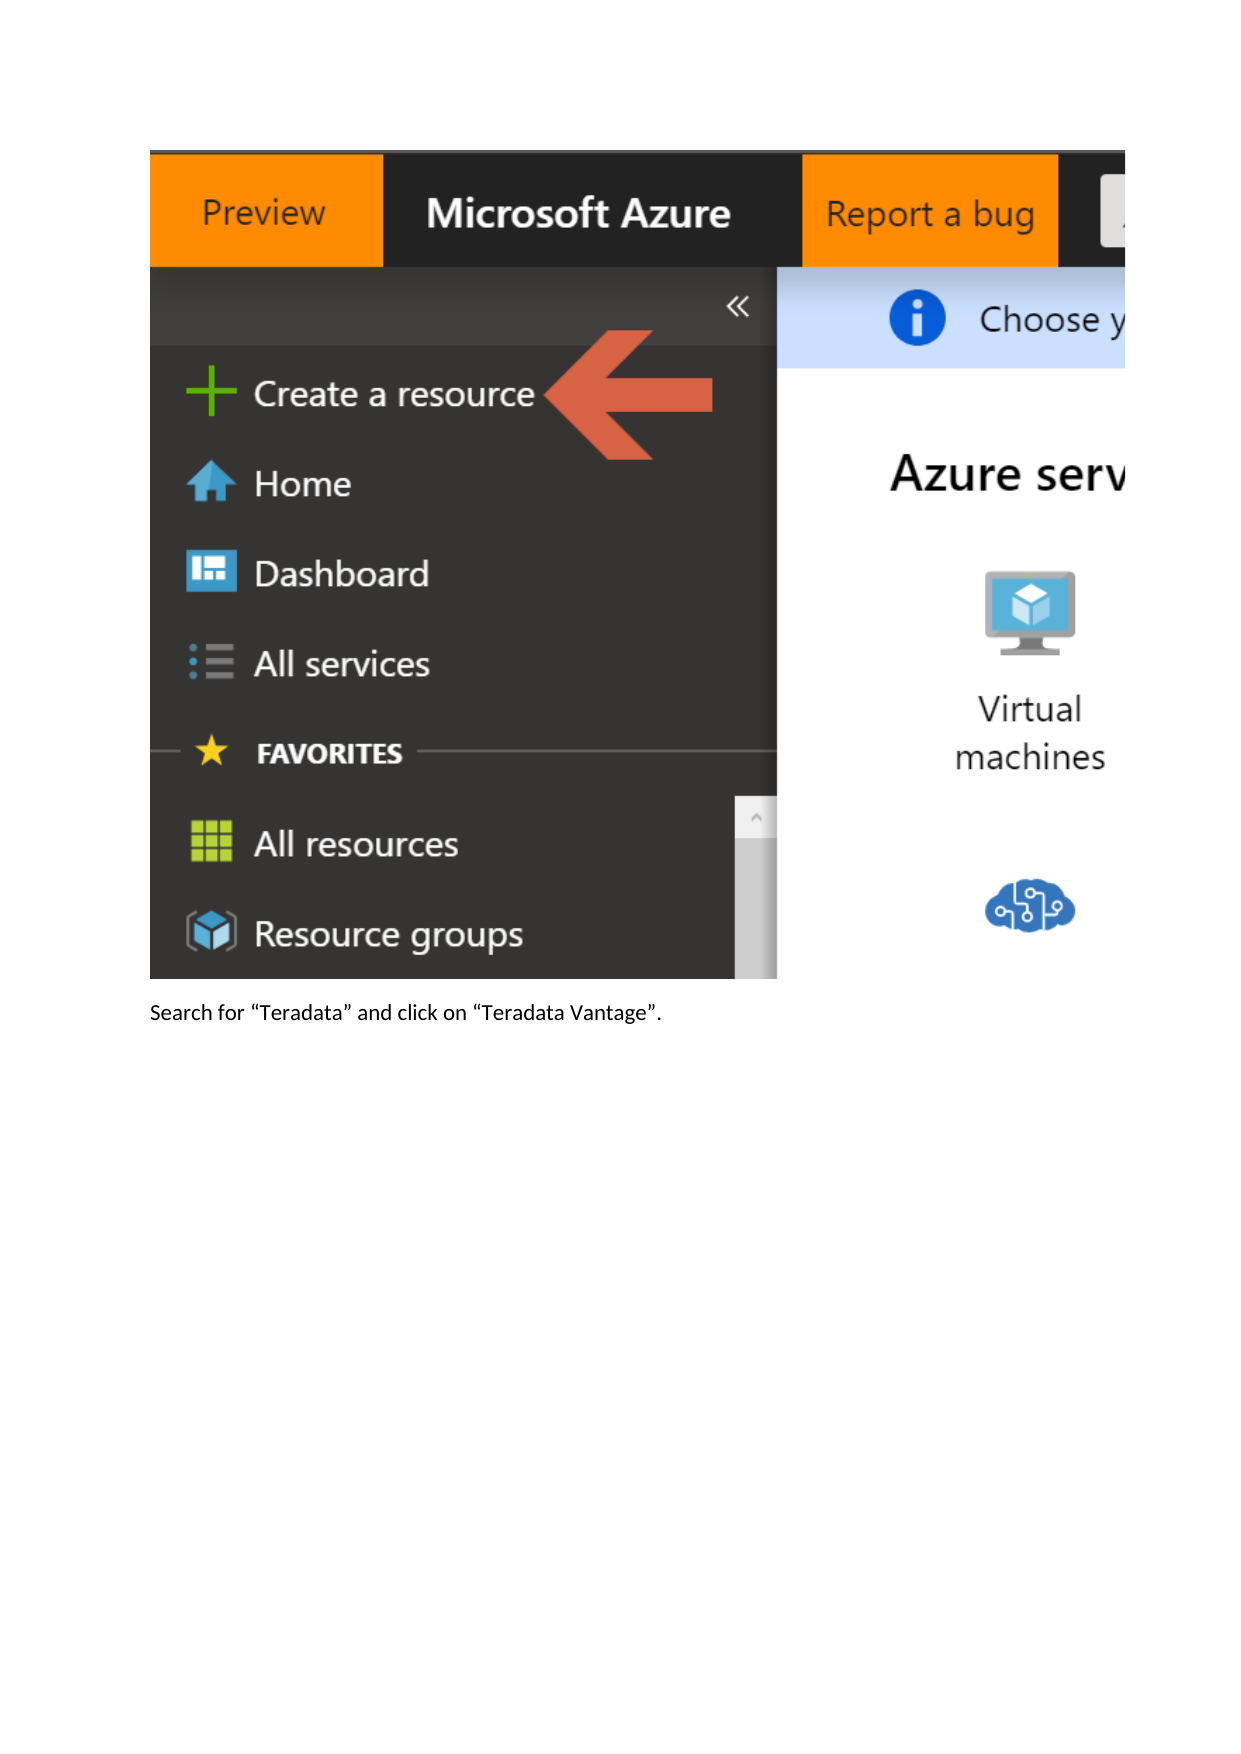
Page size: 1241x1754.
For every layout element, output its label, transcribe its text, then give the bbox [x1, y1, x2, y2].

picture [150, 150, 1125, 979]
text Search for “Teradata” and click on “Teradata Vantage”. [150, 998, 1090, 1026]
